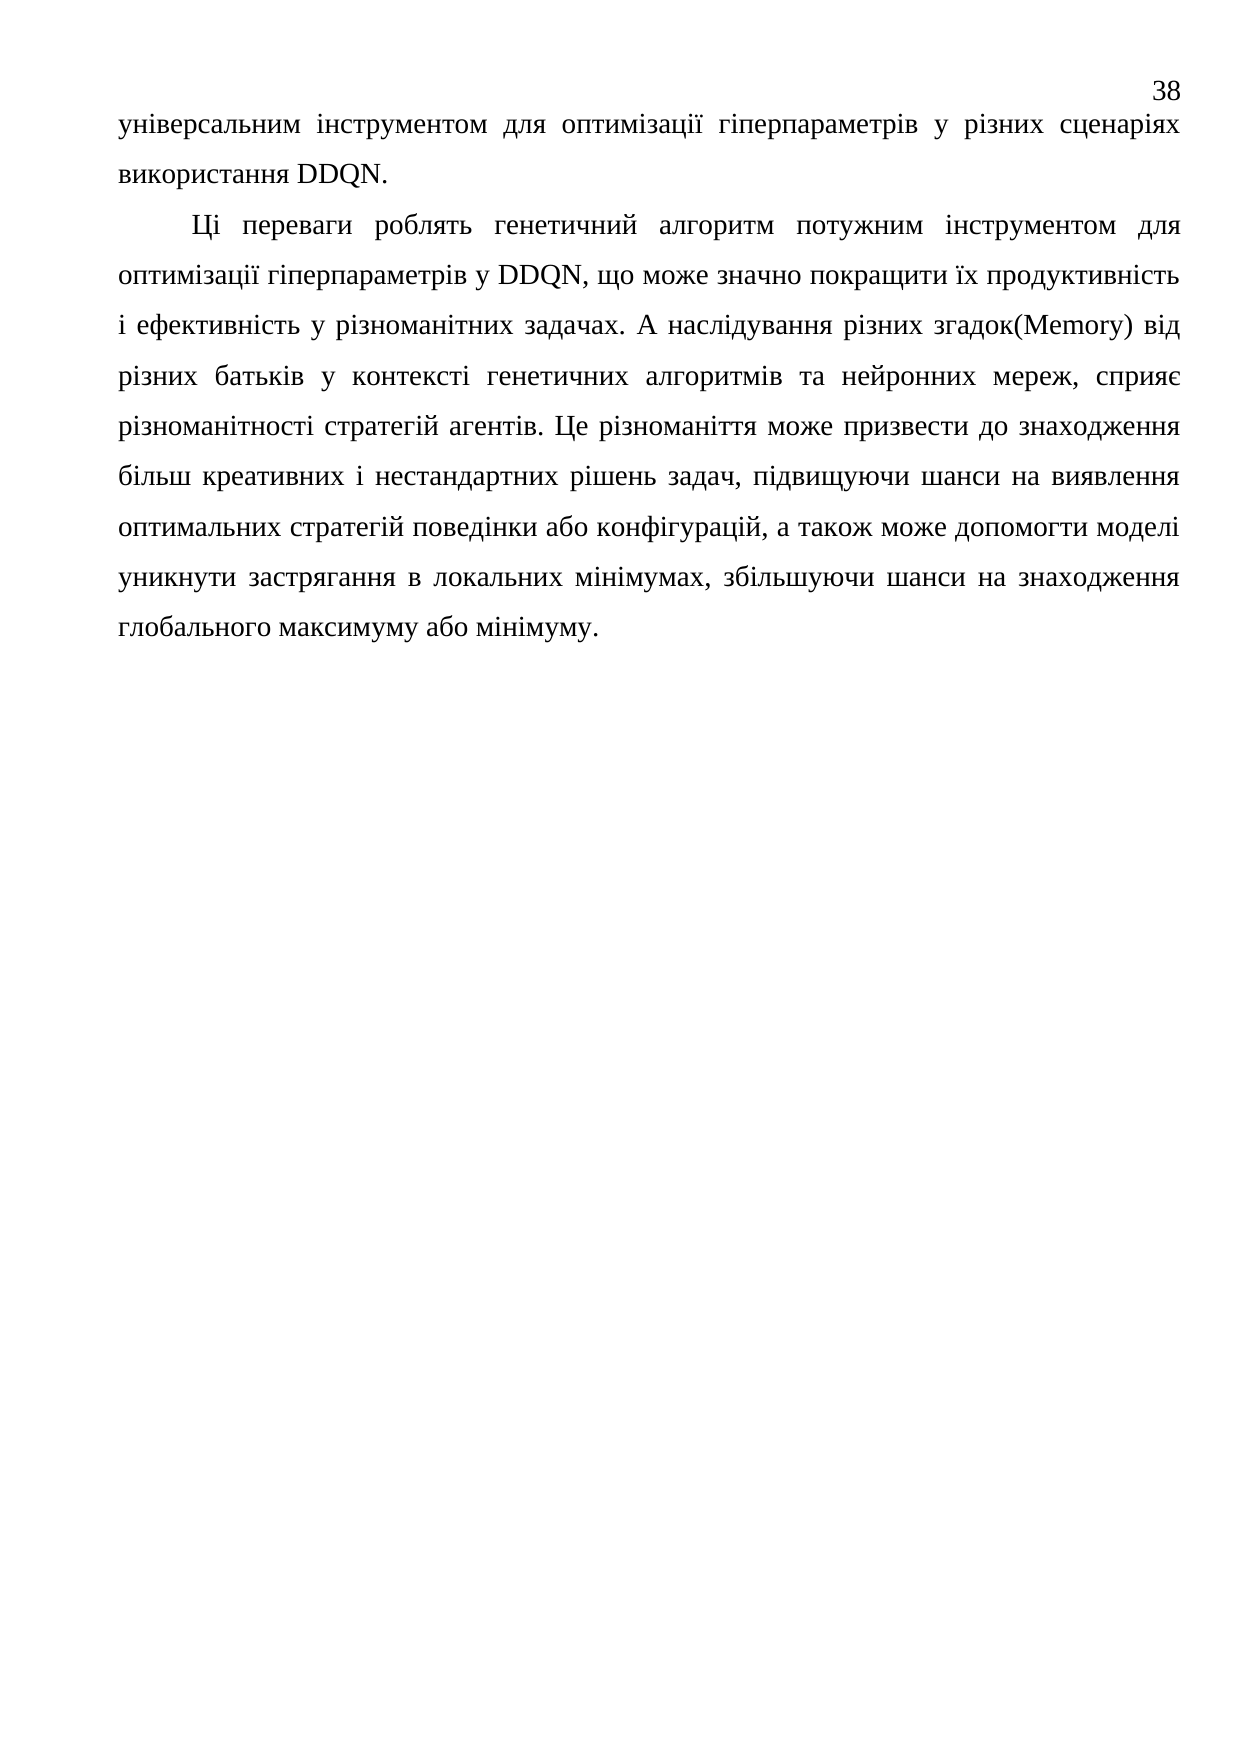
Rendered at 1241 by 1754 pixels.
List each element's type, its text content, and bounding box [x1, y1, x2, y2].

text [118, 106, 1181, 190]
text Ці переваги роблять генетичний алгоритм потужним інструментом для оптимізації гіперпараметрів у DDQN, що може значно покращити їх продуктивність і ефективність у різноманітних задачах. А наслідування різних згадок(Memory) від різних батьків у контексті генетичних алгоритмів та нейронних мереж, сприяє різноманітності стратегій агентів. Це різноманіття може призвести до знаходження більш креативних і нестандартних рішень задач, підвищуючи шанси на виявлення оптимальних стратегій поведінки або конфігурацій, а також може допомогти моделі уникнути застрягання в локальних мінімумах, збільшуючи шанси на знаходження глобального максимуму або мінімуму. [118, 207, 1181, 643]
